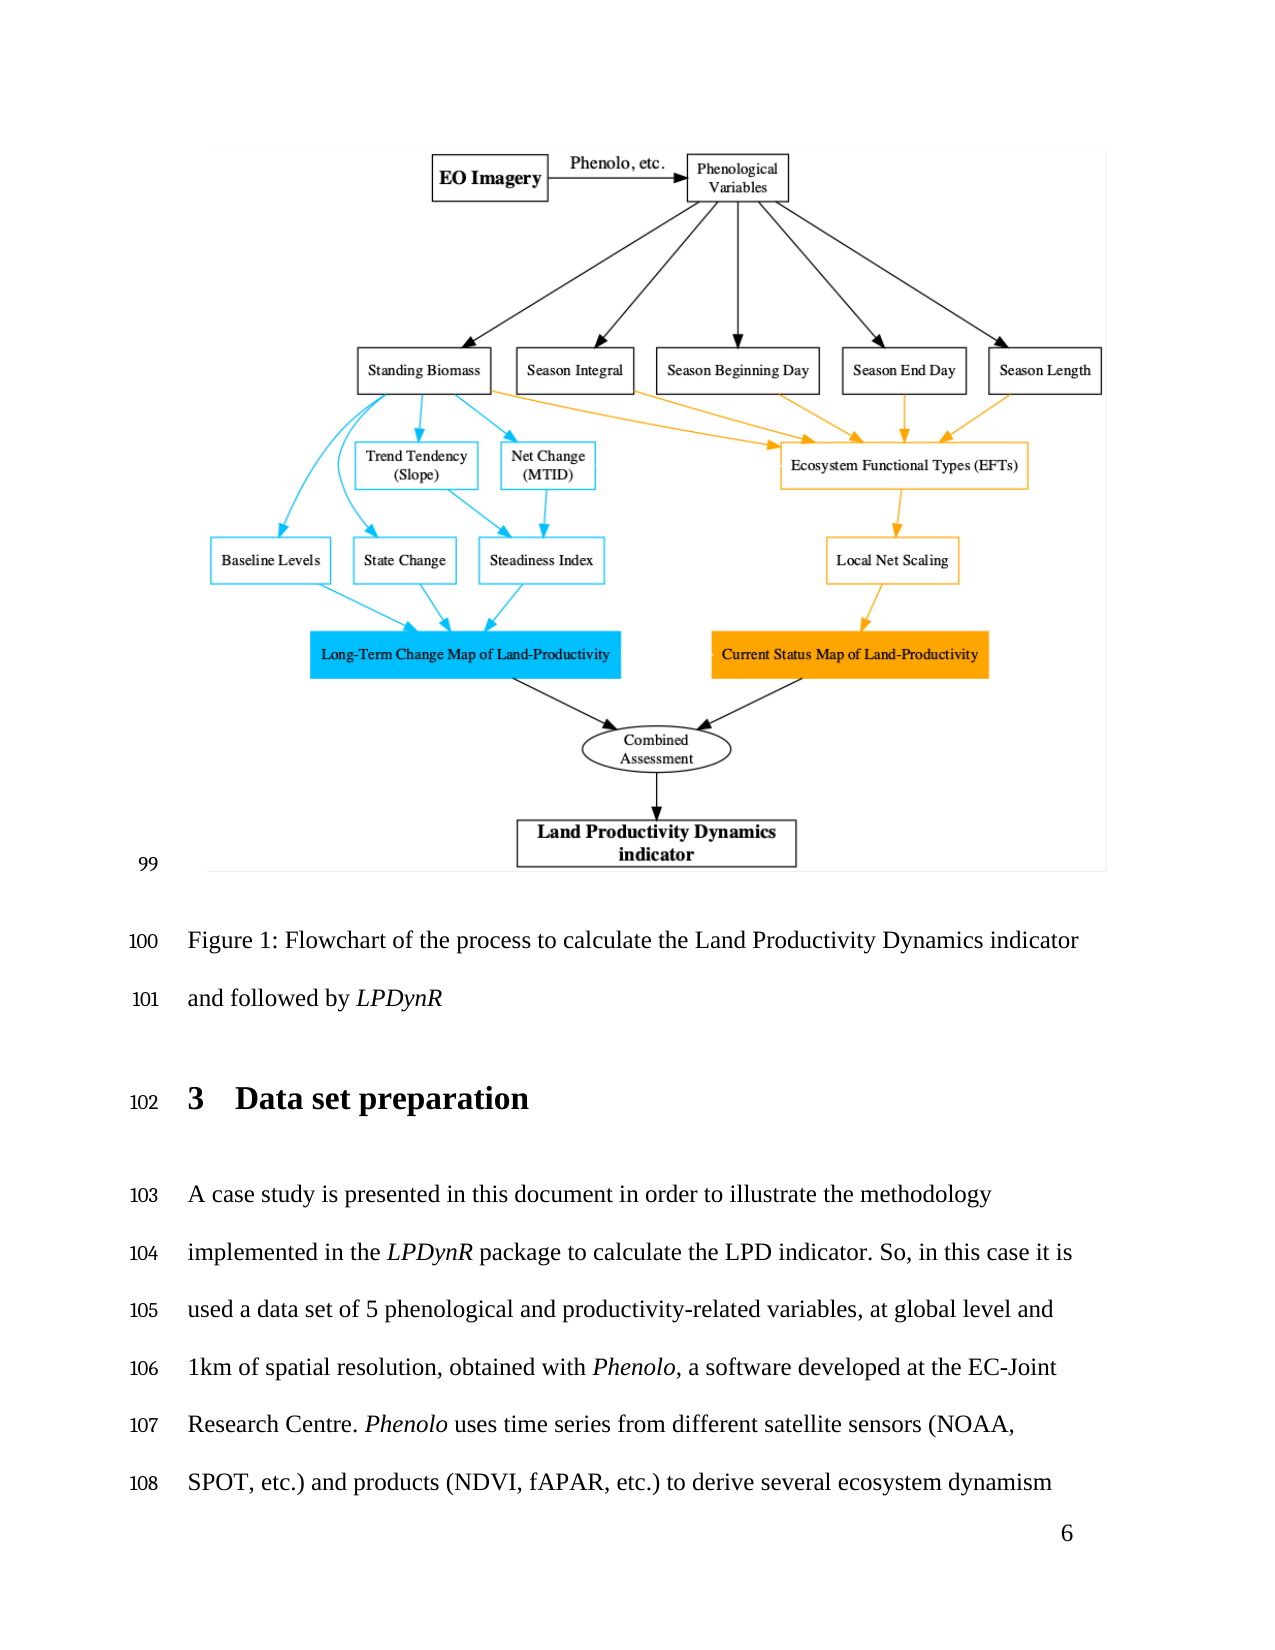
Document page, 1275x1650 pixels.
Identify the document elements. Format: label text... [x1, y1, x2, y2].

subtitle Data set preparation [187, 1078, 1087, 1116]
picture [206, 150, 1107, 872]
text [187, 1179, 1087, 1496]
